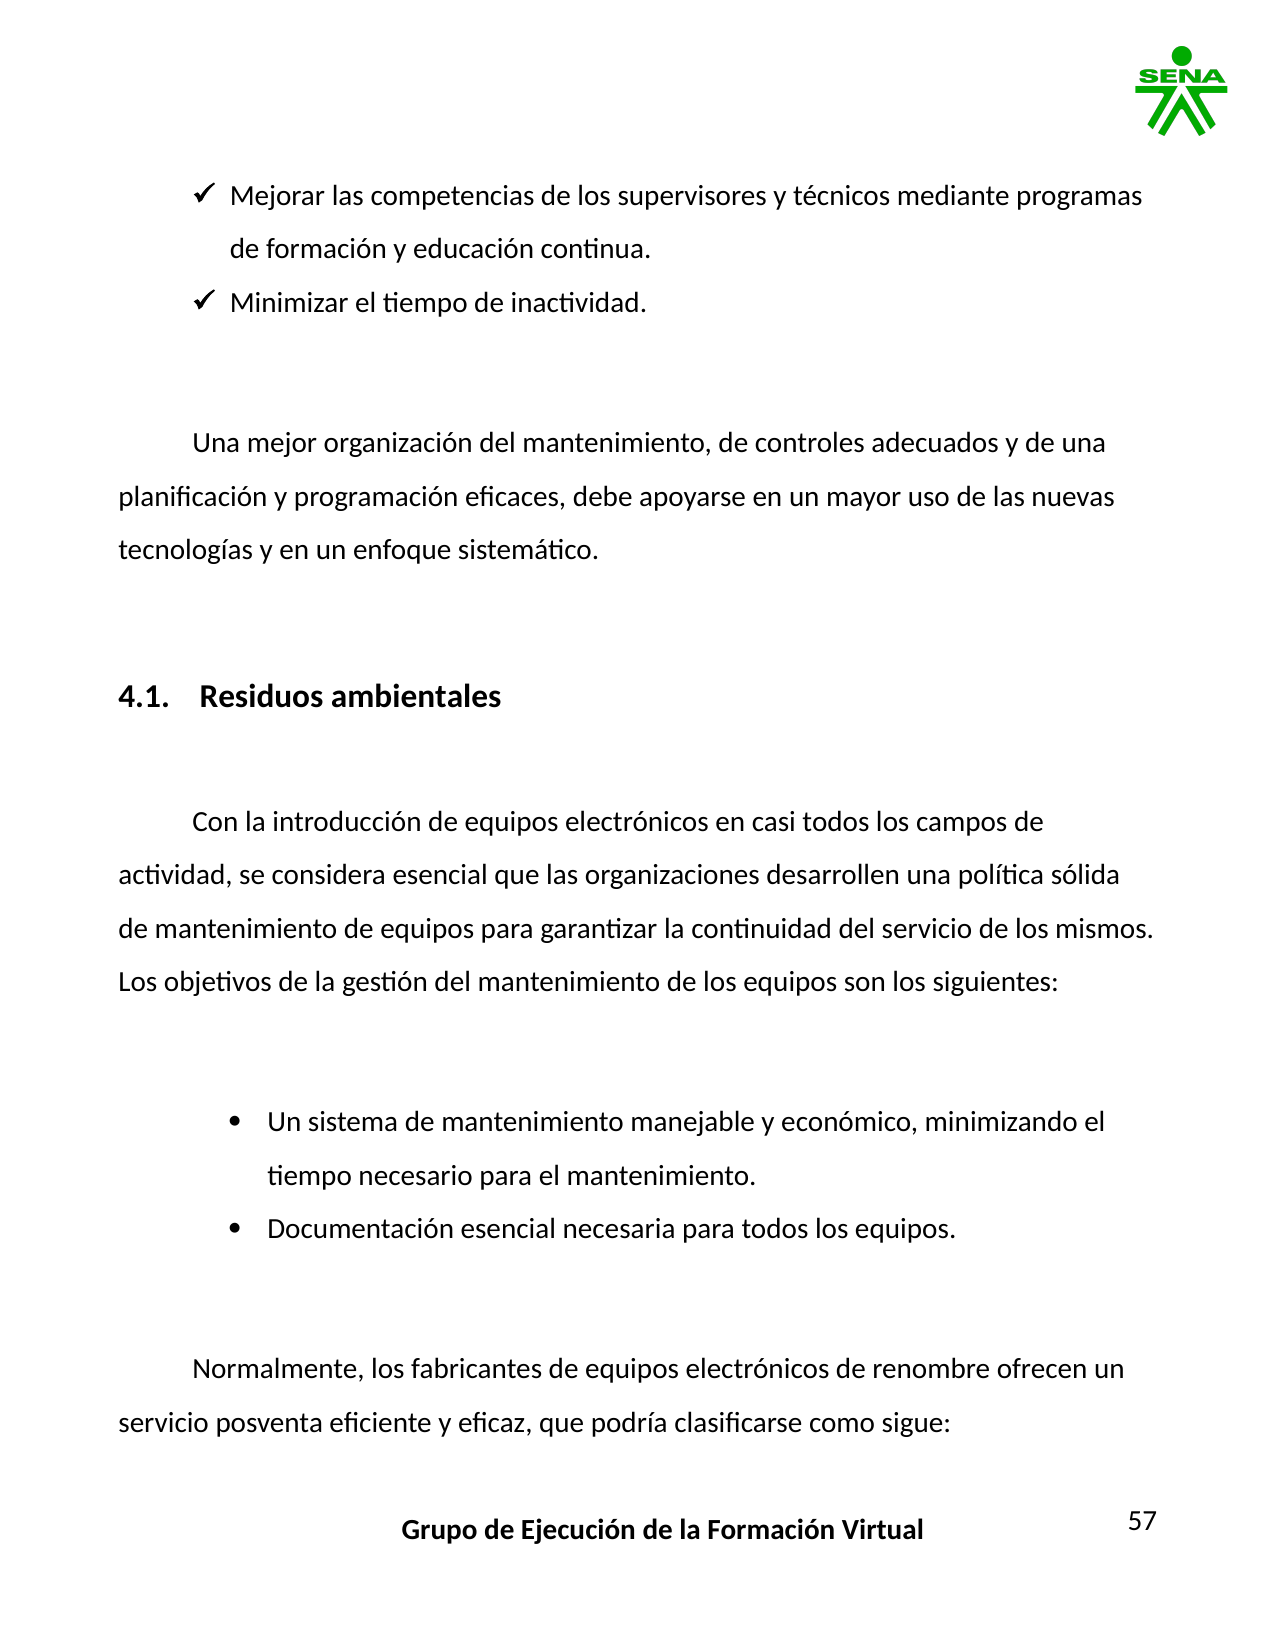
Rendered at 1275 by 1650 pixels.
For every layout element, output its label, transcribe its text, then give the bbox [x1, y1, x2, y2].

picture [1135, 46, 1228, 136]
text Normalmente, los fabricantes de equipos electrónicos de renombre ofrecen un servicio posventa eficiente y eficaz, que podría clasificarse como sigue: [118, 1351, 1157, 1440]
subtitle Residuos ambientales [118, 676, 1157, 716]
list Documentación esencial necesaria para todos los equipos. [229, 1210, 1157, 1246]
text Una mejor organización del mantenimiento, de controles adecuados y de una planificación y programación eficaces, debe apoyarse en un mayor uso de las nuevas tecnologías y en un enfoque sistemático. [118, 424, 1157, 567]
list Un sistema de mantenimiento manejable y económico, minimizando el tiempo necesario para el mantenimiento. [229, 1103, 1157, 1193]
list Minimizar el tiempo de inactividad. [192, 284, 1157, 320]
list Mejorar las competencias de los supervisores y técnicos mediante programas de formación y educación continua. [192, 177, 1157, 266]
text Con la introducción de equipos electrónicos en casi todos los campos de actividad, se considera esencial que las organizaciones desarrollen una política sólida de mantenimiento de equipos para garantizar la continuidad del servicio de los mismos. Los objetivos de la gestión del mantenimiento de los equipos son los siguientes: [118, 803, 1157, 999]
